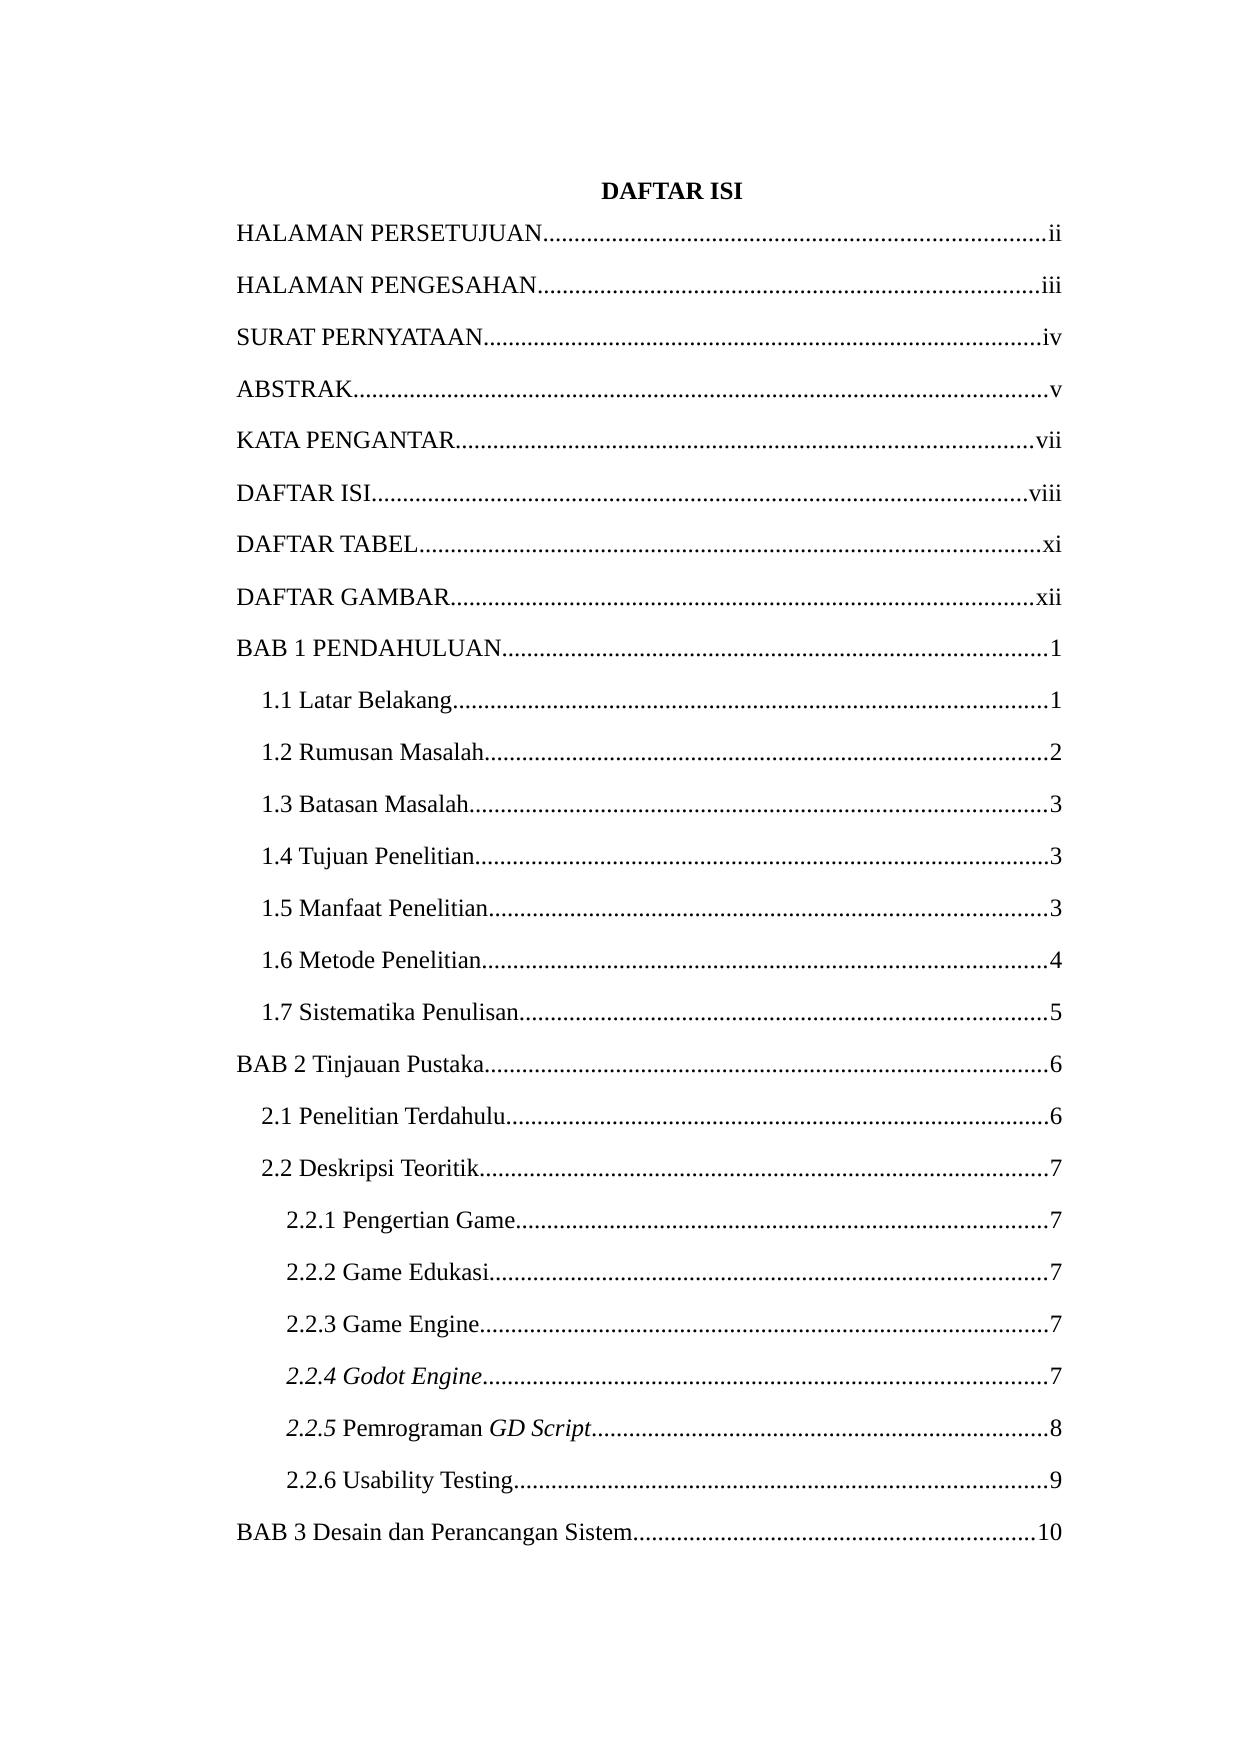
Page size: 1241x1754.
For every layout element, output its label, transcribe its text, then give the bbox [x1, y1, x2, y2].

subtitle DAFTAR ISI [281, 177, 1063, 205]
